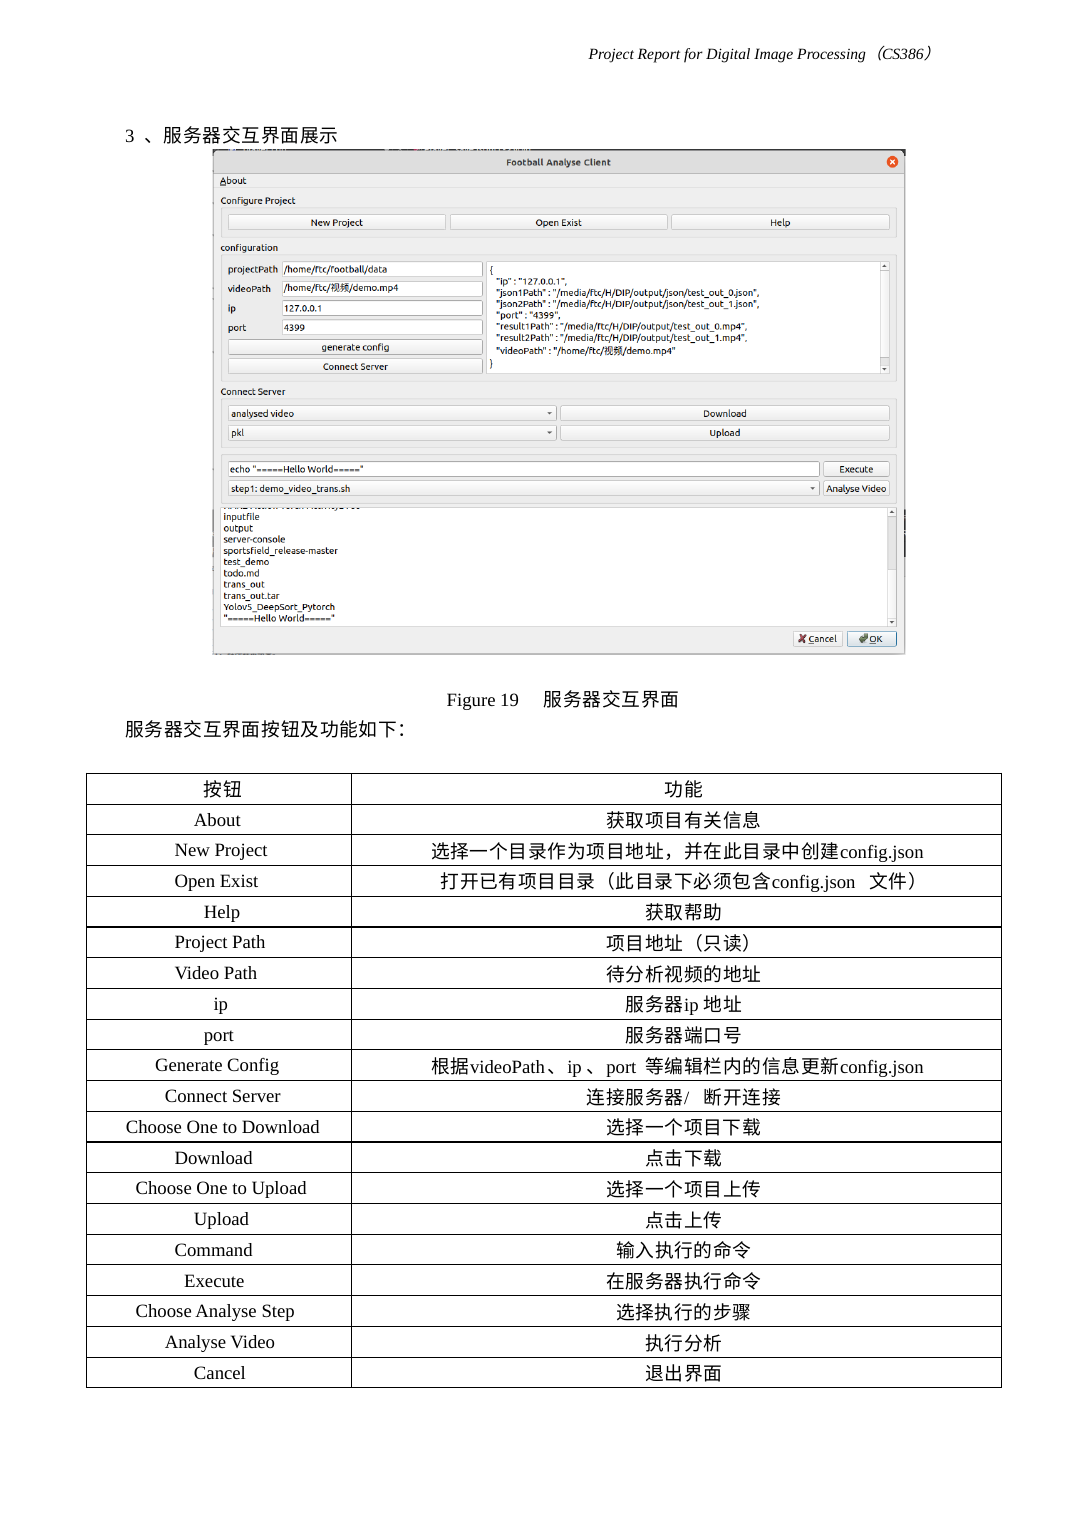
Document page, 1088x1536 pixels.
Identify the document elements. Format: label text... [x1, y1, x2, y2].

table_cell Connect Server [87, 1081, 351, 1111]
table_cell Video Path [87, 958, 351, 988]
table_cell Choose One to Upload [87, 1173, 351, 1203]
table_cell 选择执行的步骤 [352, 1296, 1001, 1326]
table_cell Command [87, 1235, 351, 1264]
text 服务器交互界面按钮及功能如下： [86, 713, 1001, 743]
table_cell 点击上传 [352, 1204, 1001, 1234]
table_cell 获取帮助 [352, 897, 1001, 926]
table_cell 选择一个目录作为项目地址，并在此目录中创建config.json [352, 835, 1001, 865]
text Figure 19 服务器交互界面 [86, 684, 1001, 713]
table_cell Help [87, 897, 351, 926]
table_cell 选择一个项目下载 [352, 1112, 1001, 1141]
table_cell 在服务器执行命令 [352, 1265, 1001, 1295]
table_cell 退出界面 [352, 1358, 1001, 1387]
table_cell 获取项目有关信息 [352, 805, 1001, 834]
table_cell About [87, 805, 351, 834]
table_cell Upload [87, 1204, 351, 1234]
picture [212, 149, 906, 655]
table_header 功能 [352, 774, 1001, 803]
table_cell Cancel [87, 1358, 351, 1387]
table_cell Execute [87, 1265, 351, 1295]
table_cell 选择一个项目上传 [352, 1173, 1001, 1203]
table_cell 项目地址（只读） [352, 928, 1001, 957]
table_header 按钮 [87, 774, 351, 803]
table_cell 待分析视频的地址 [352, 958, 1001, 988]
table_cell 点击下载 [352, 1143, 1001, 1172]
table_cell 根据videoPath、ip、port等编辑栏内的信息更新config.json [352, 1050, 1001, 1080]
table_cell 服务器ip地址 [352, 989, 1001, 1018]
table_cell 输入执行的命令 [352, 1235, 1001, 1264]
table_cell Download [87, 1143, 351, 1172]
table_cell Project Path [87, 928, 351, 957]
table_cell port [87, 1020, 351, 1049]
table_cell 打开已有项目目录（此目录下必须包含config.json文件） [352, 866, 1001, 896]
table_cell Choose One to Download [87, 1112, 351, 1141]
table_cell Analyse Video [87, 1327, 351, 1357]
table_cell 连接服务器/断开连接 [352, 1081, 1001, 1111]
text 3、服务器交互界面展示 [86, 119, 1001, 149]
table_cell Generate Config [87, 1050, 351, 1080]
table_cell 服务器端口号 [352, 1020, 1001, 1049]
table_cell New Project [87, 835, 351, 865]
table_cell ip [87, 989, 351, 1018]
table_cell 执行分析 [352, 1327, 1001, 1357]
table_cell Choose Analyse Step [87, 1296, 351, 1326]
table_cell Open Exist [87, 866, 351, 896]
